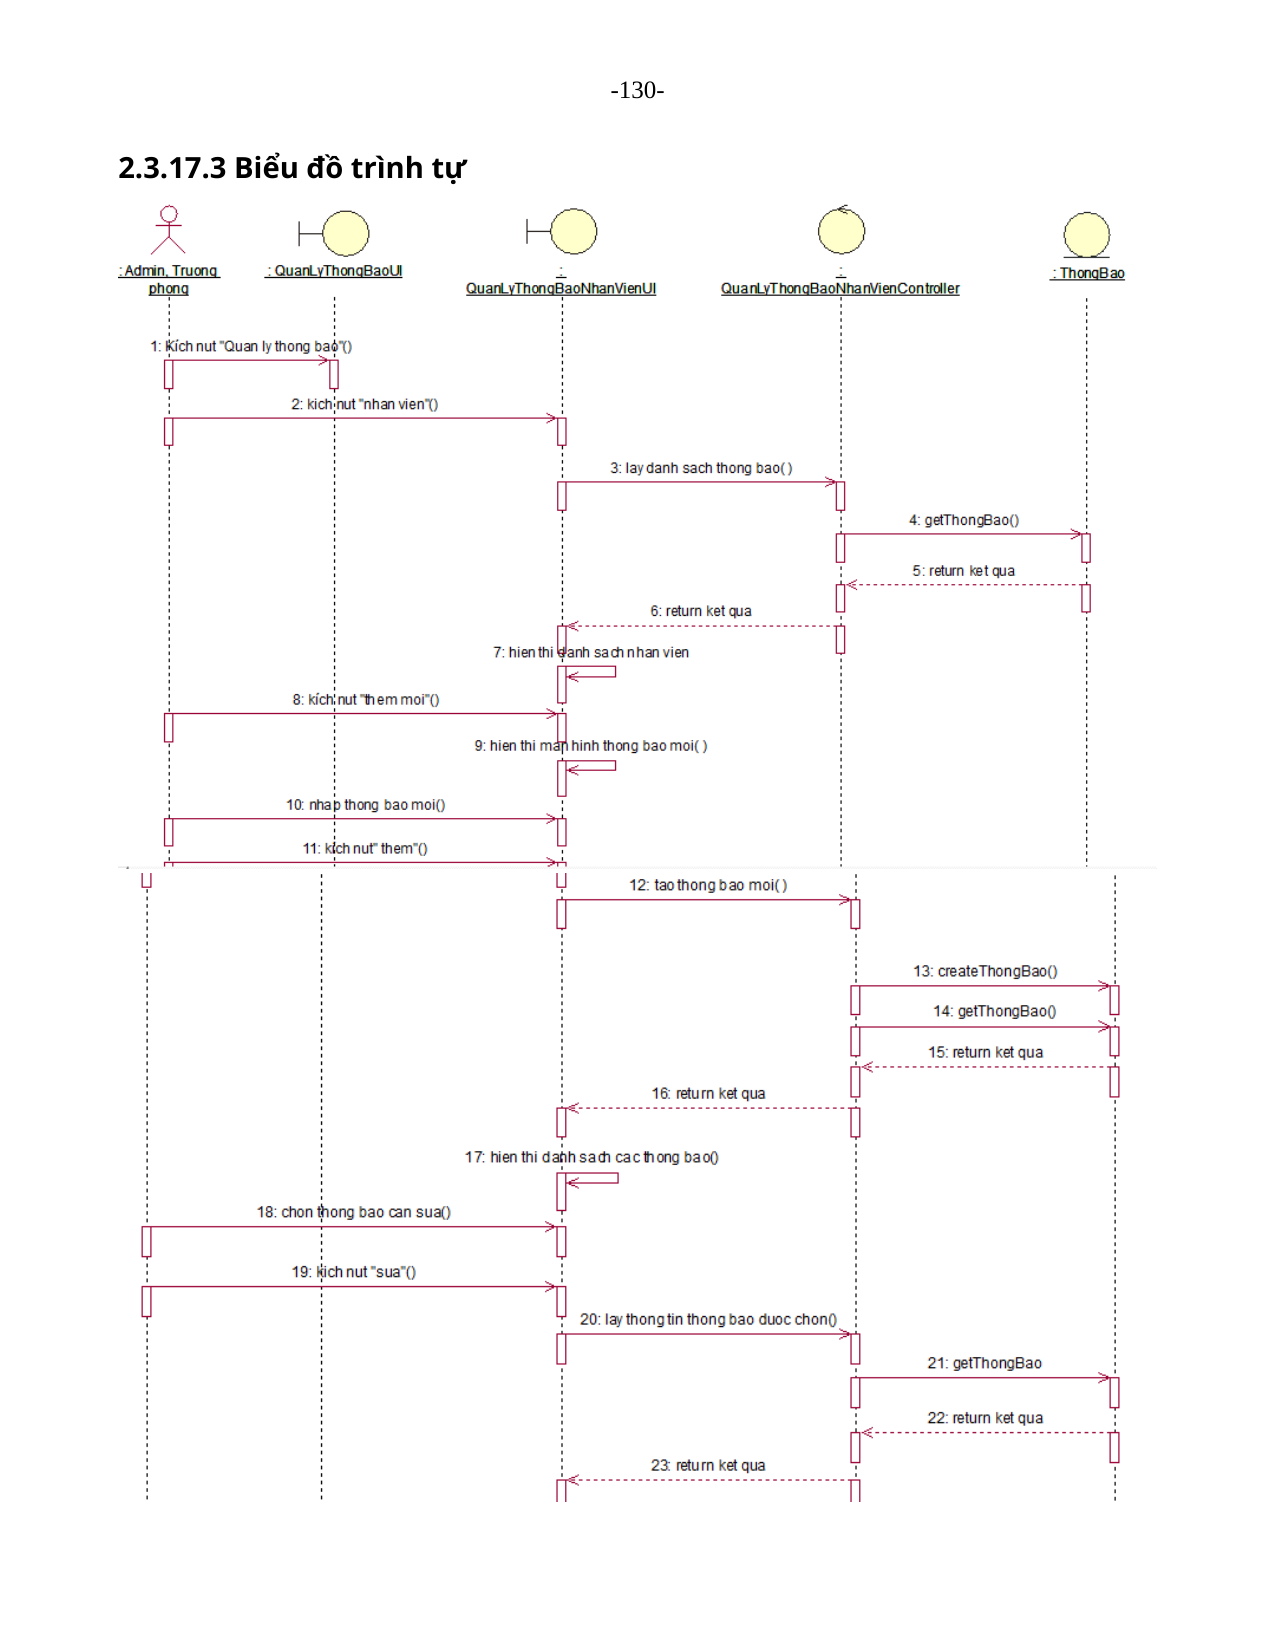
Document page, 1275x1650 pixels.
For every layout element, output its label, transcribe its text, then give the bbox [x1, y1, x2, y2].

subtitle 2.3.17.3 Biểu đồ trình tự [118, 148, 1157, 187]
picture [118, 199, 1157, 869]
picture [118, 873, 1157, 1502]
